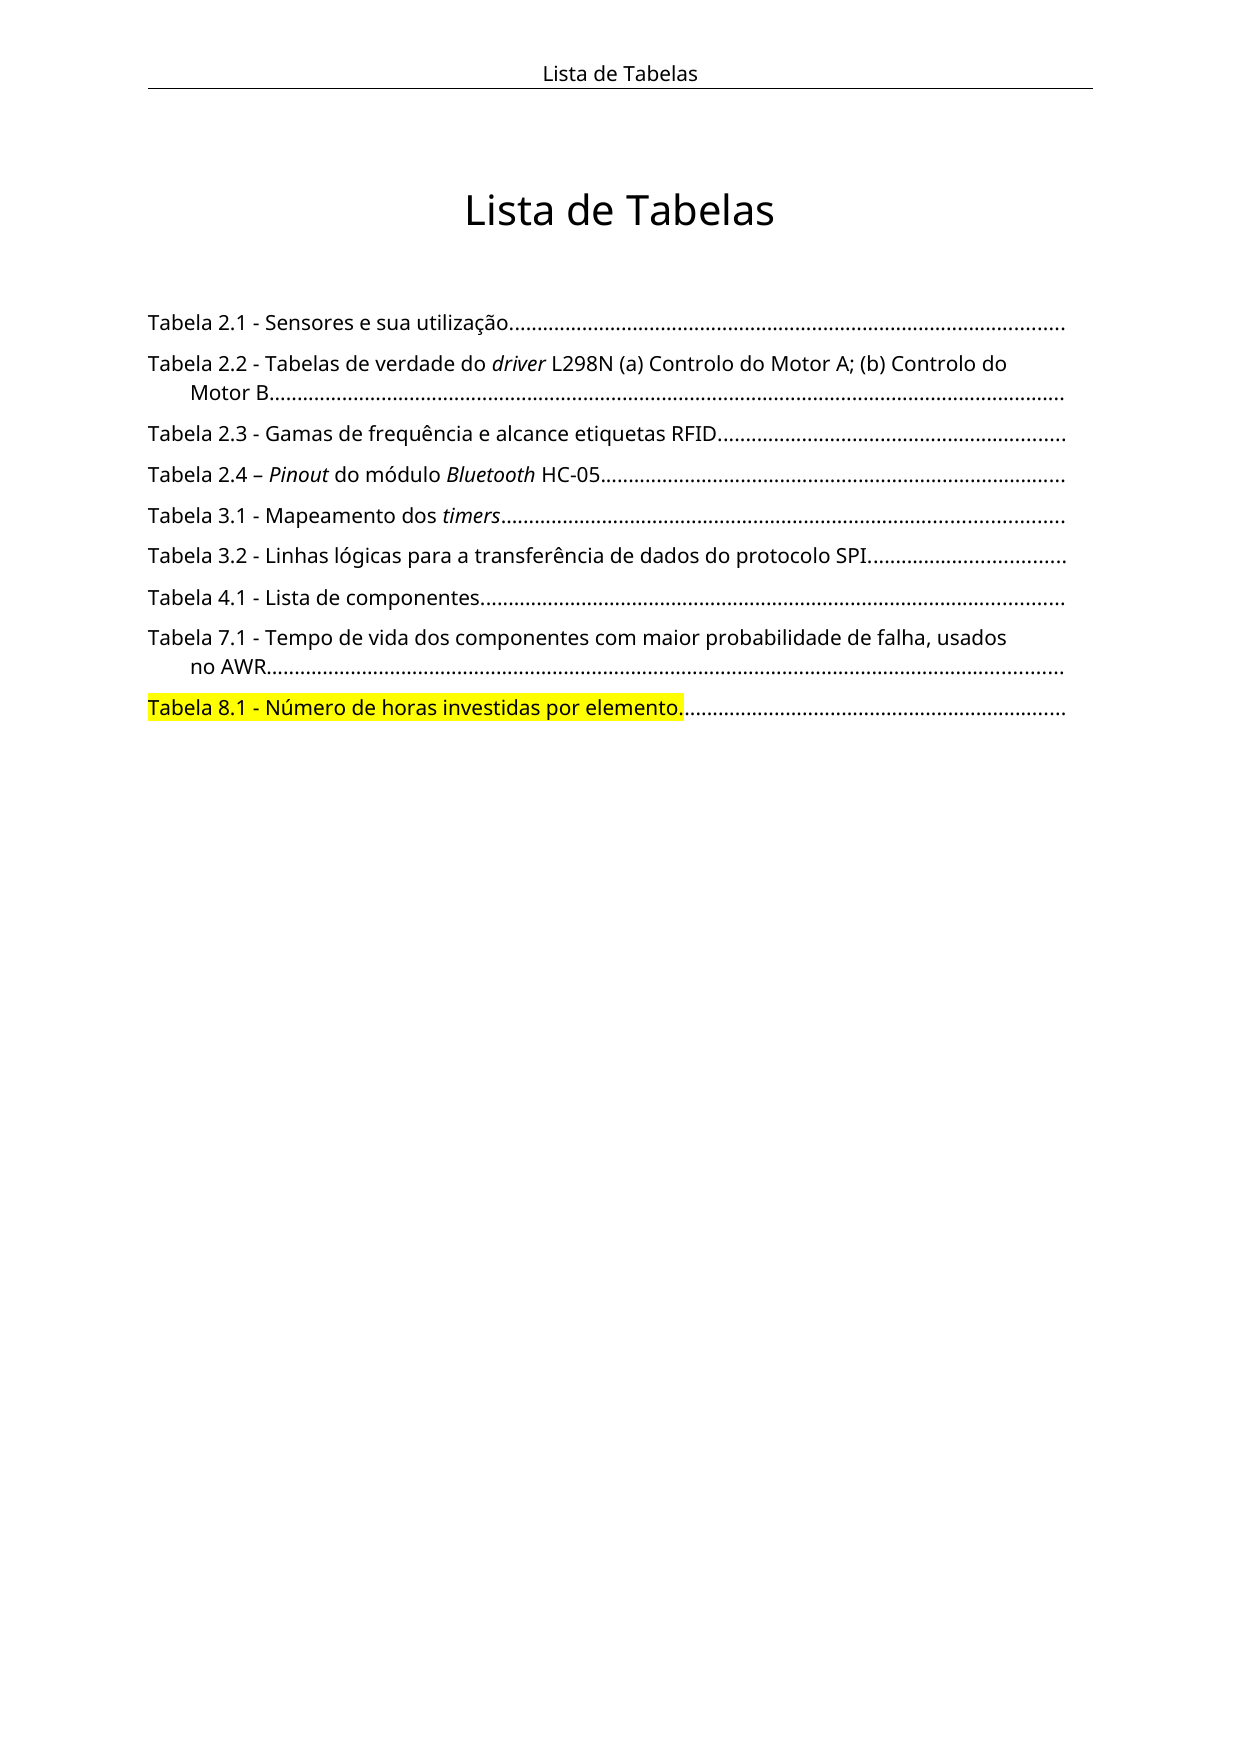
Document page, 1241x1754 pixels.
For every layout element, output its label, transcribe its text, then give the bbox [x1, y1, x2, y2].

text Tabela 2.4 – Pinout do módulo Bluetooth HC-05. 22 [148, 460, 1033, 488]
text Tabela 7.1 - Tempo de vida dos componentes com maior probabilidade de falha, usados no AWR. 62 [148, 623, 1033, 680]
text Tabela 2.1 - Sensores e sua utilização. 19 [148, 308, 1033, 337]
text Tabela 2.2 - Tabelas de verdade do driver L298N (a) Controlo do Motor A; (b) Controlo do Motor B. 20 [148, 349, 1033, 406]
text Tabela 3.2 - Linhas lógicas para a transferência de dados do protocolo SPI. 30 [148, 542, 1033, 570]
text Tabela 4.1 - Lista de componentes. 49 [148, 583, 1033, 611]
text Lista de Tabelas [148, 181, 1092, 238]
text Tabela 2.3 - Gamas de frequência e alcance etiquetas RFID. 21 [148, 419, 1033, 447]
text Tabela 3.1 - Mapeamento dos timers. 29 [148, 501, 1033, 529]
text Tabela 8.1 - Número de horas investidas por elemento. 68 [684, 693, 1033, 721]
